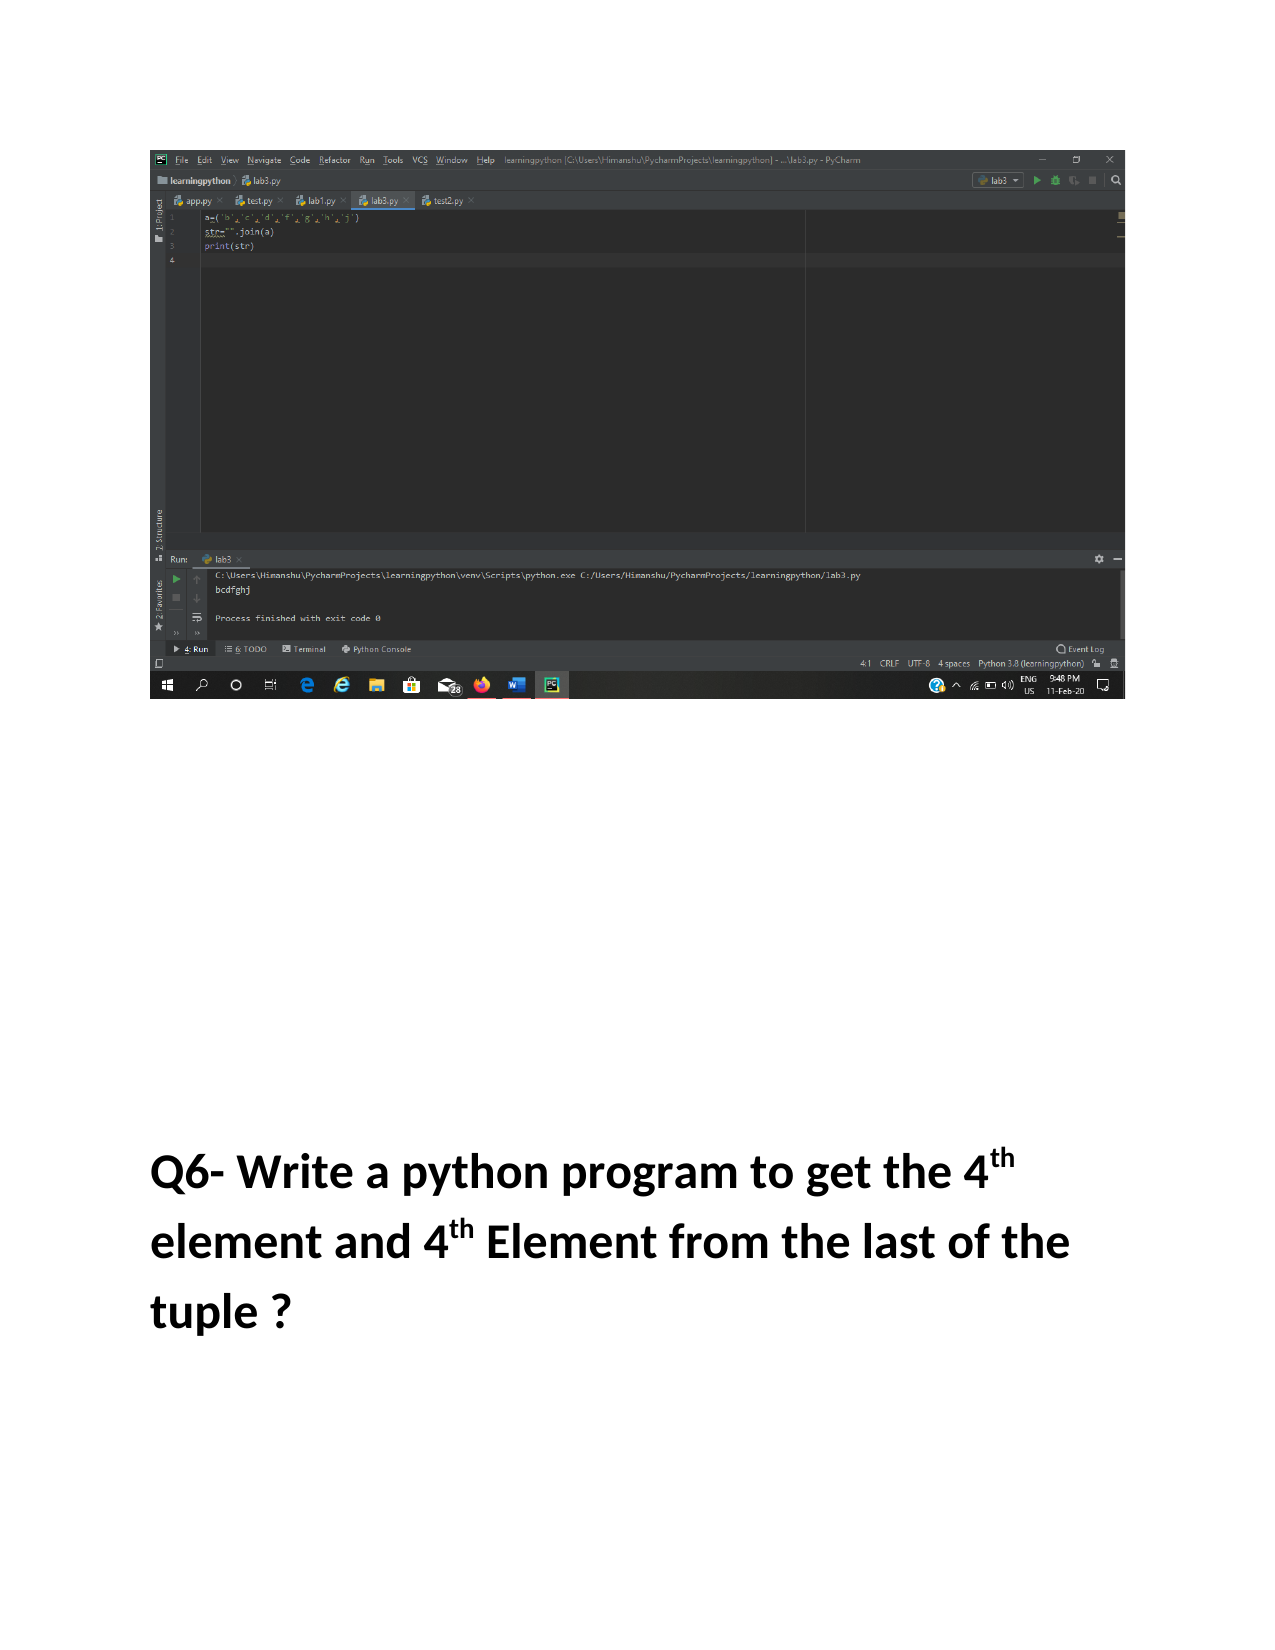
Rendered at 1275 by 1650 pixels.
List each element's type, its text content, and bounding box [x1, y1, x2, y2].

picture [150, 150, 1125, 699]
text Q6- Write a python program to get the 4th element and 4th Element from the last of the tuple ? [150, 1140, 1125, 1341]
